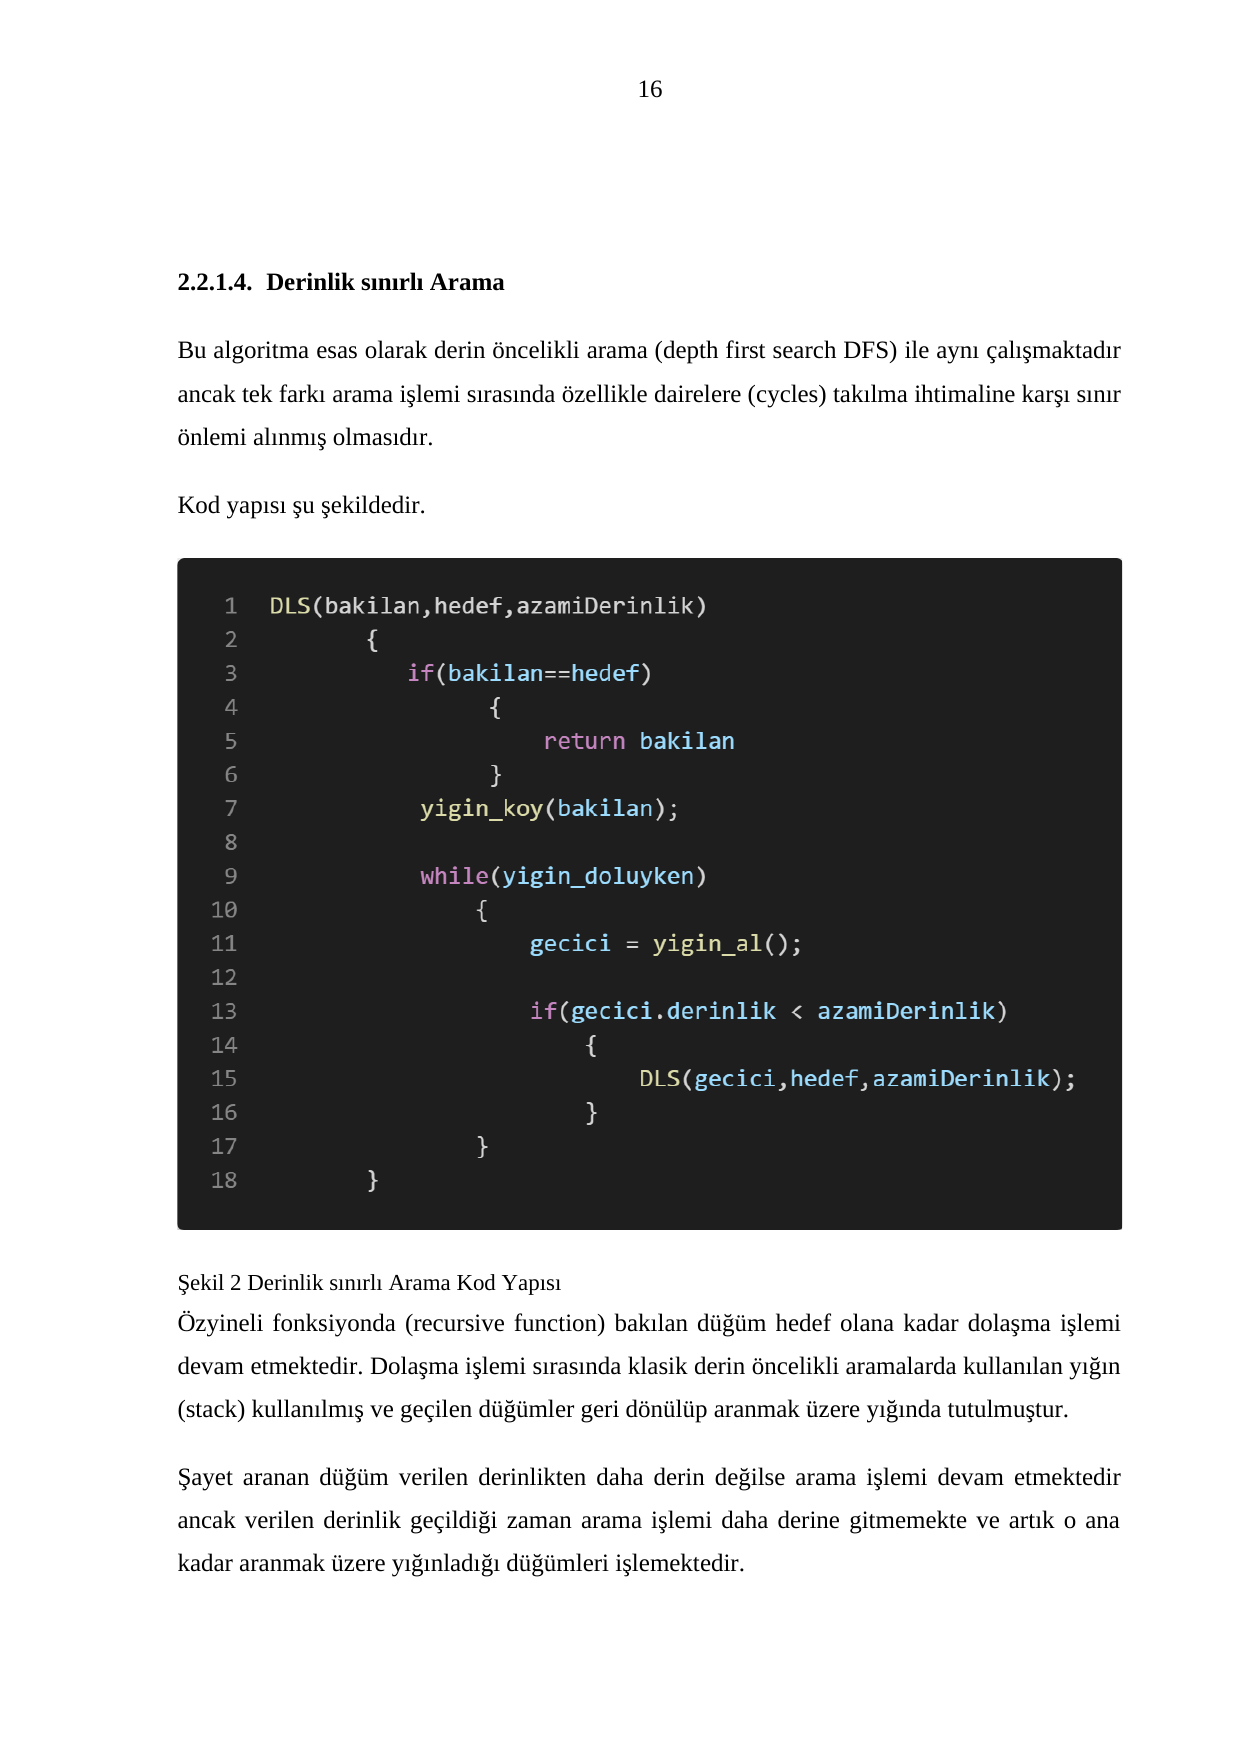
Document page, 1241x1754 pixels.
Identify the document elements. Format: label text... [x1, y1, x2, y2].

list Derinlik sınırlı Arama [177, 267, 1122, 296]
picture [177, 558, 1123, 1230]
text Özyineli fonksiyonda (recursive function) bakılan düğüm hedef olana kadar dolaşma işlemi devam etmektedir. Dolaşma işlemi sırasında klasik derin öncelikli aramalarda kullanılan yığın (stack) kullanılmış ve geçilen düğümler geri dönülüp aranmak üzere yığında tutulmuştur. [177, 1308, 1122, 1423]
text Bu algoritma esas olarak derin öncelikli arama (depth first search DFS) ile aynı çalışmaktadır ancak tek farkı arama işlemi sırasında özellikle dairelere (cycles) takılma ihtimaline karşı sınır önlemi alınmış olmasıdır. [177, 336, 1122, 451]
text Şekil 2 Derinlik sınırlı Arama Kod Yapısı [177, 1269, 1122, 1295]
text Kod yapısı şu şekildedir. [177, 490, 1122, 519]
text Şayet aranan düğüm verilen derinlikten daha derin değilse arama işlemi devam etmektedir ancak verilen derinlik geçildiği zaman arama işlemi daha derine gitmemekte ve artık o ana kadar aranmak üzere yığınladığı düğümleri işlemektedir. [177, 1462, 1122, 1577]
